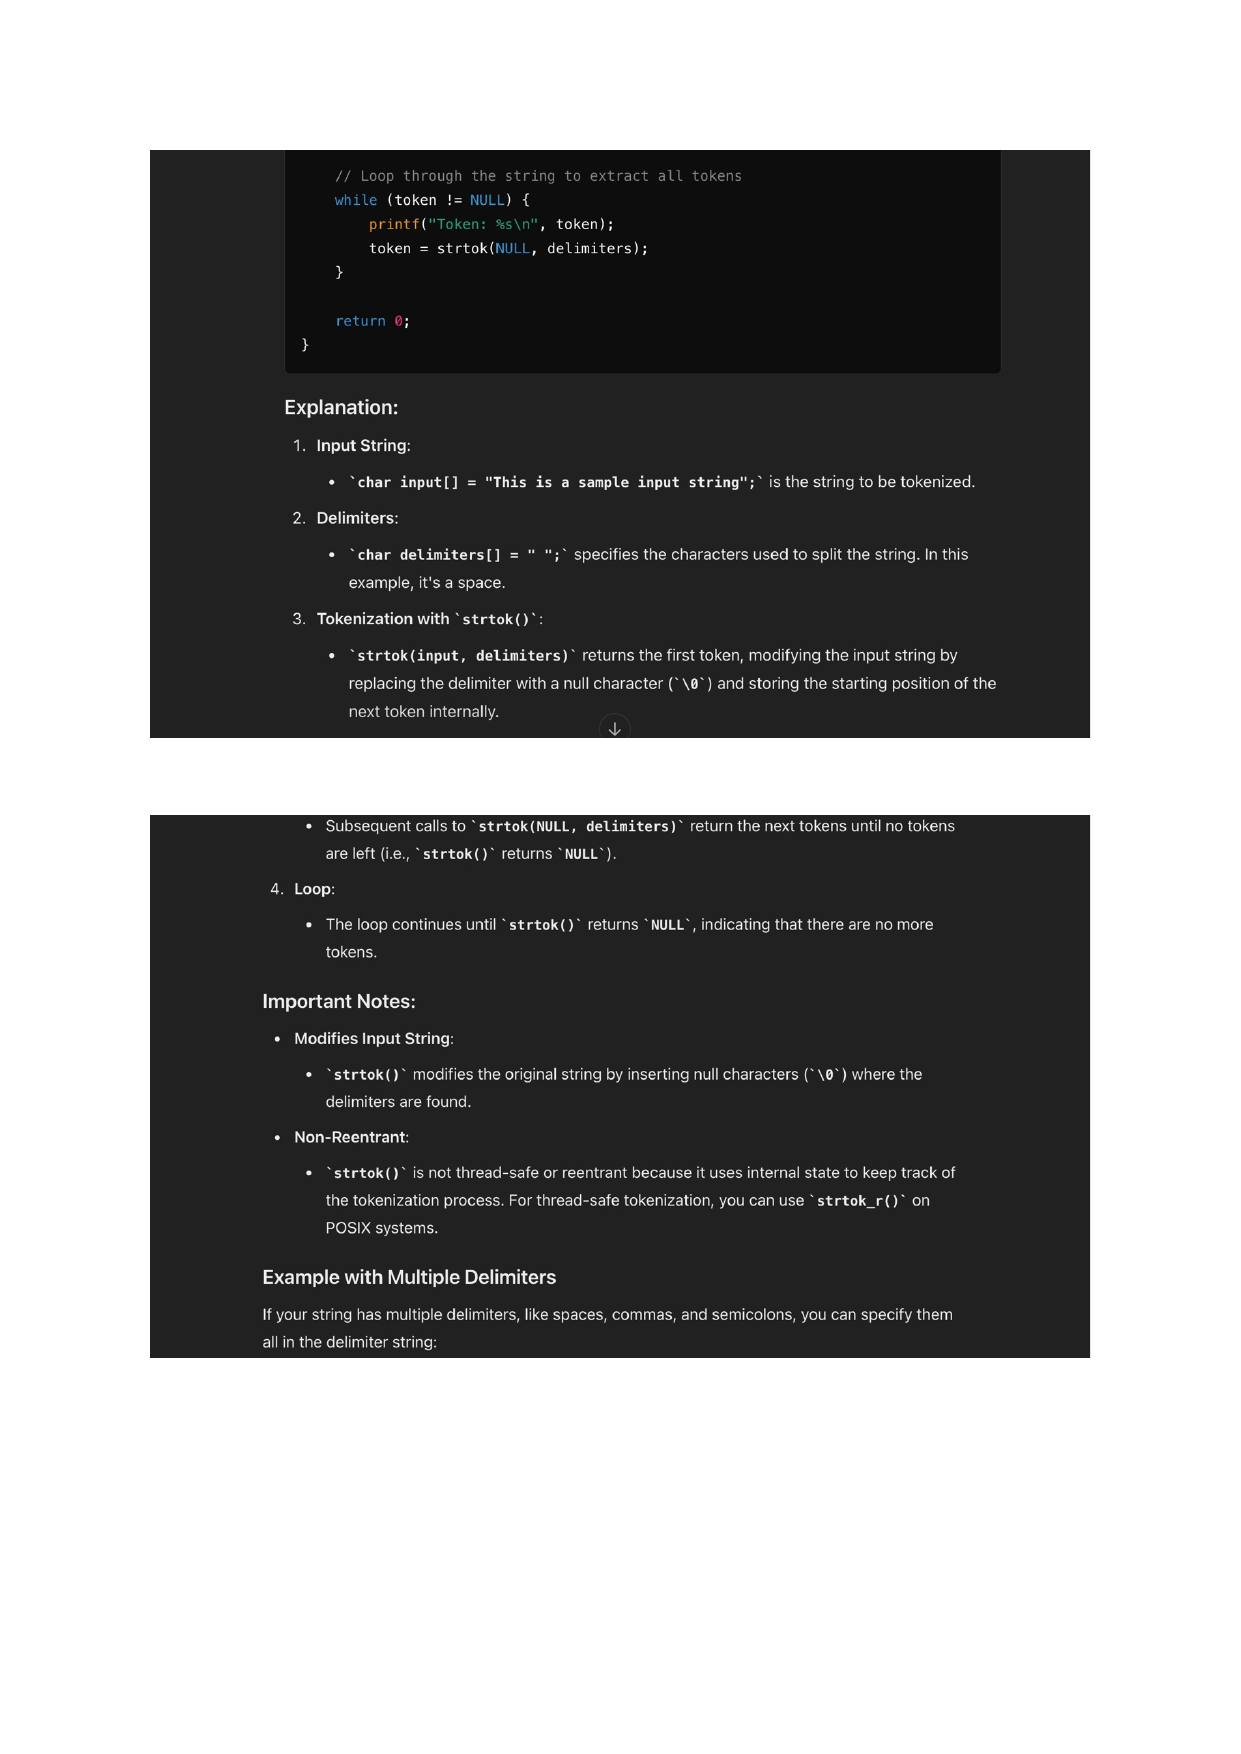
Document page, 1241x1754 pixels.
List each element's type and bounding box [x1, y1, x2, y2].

picture [150, 150, 1091, 738]
picture [150, 815, 1091, 1358]
